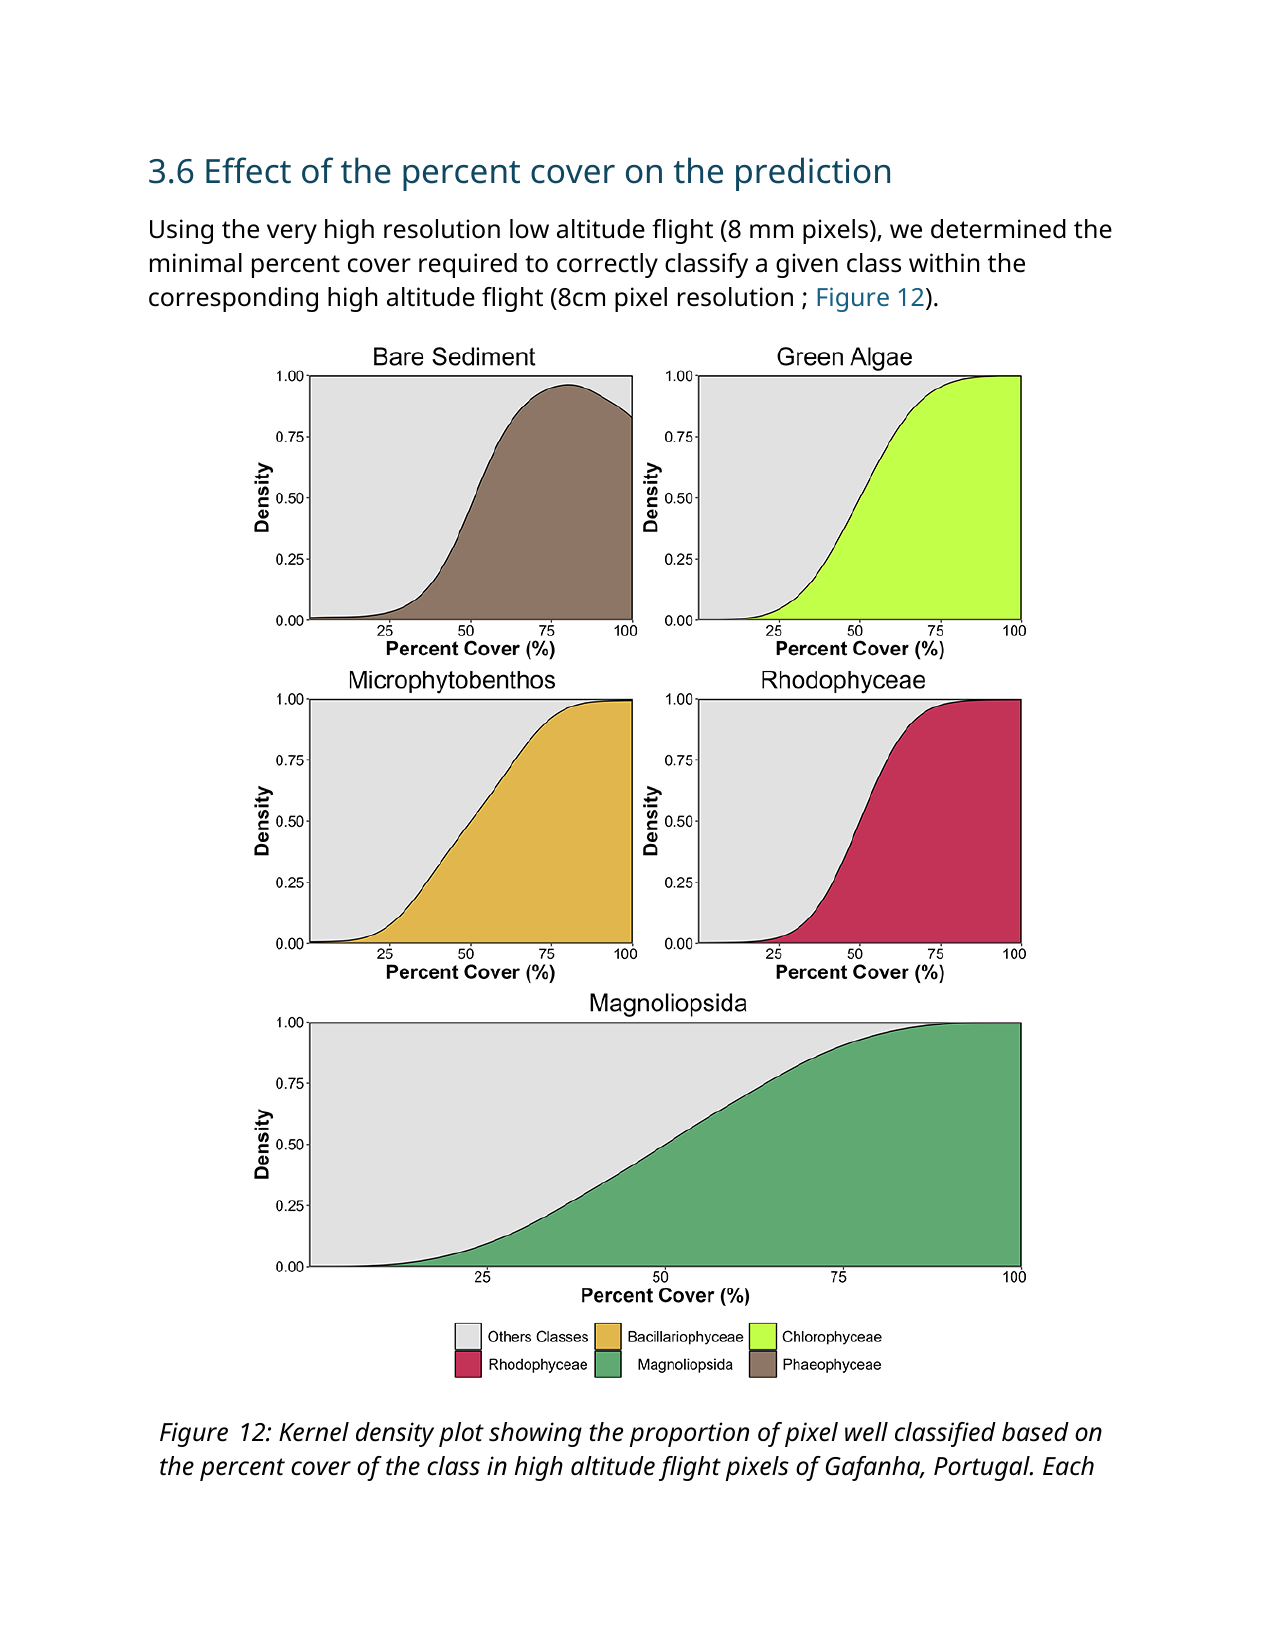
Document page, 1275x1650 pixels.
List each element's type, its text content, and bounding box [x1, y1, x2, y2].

subtitle 3.6 Effect of the percent cover on the prediction [148, 148, 1127, 193]
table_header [148, 333, 1127, 1482]
picture [243, 336, 1032, 1394]
text Using the very high resolution low altitude flight (8 mm pixels), we determined the minimal percent cover required to correctly classify a given class within the corresponding high altitude flight (8cm pixel resolution ; Figure 12). [148, 212, 1127, 314]
